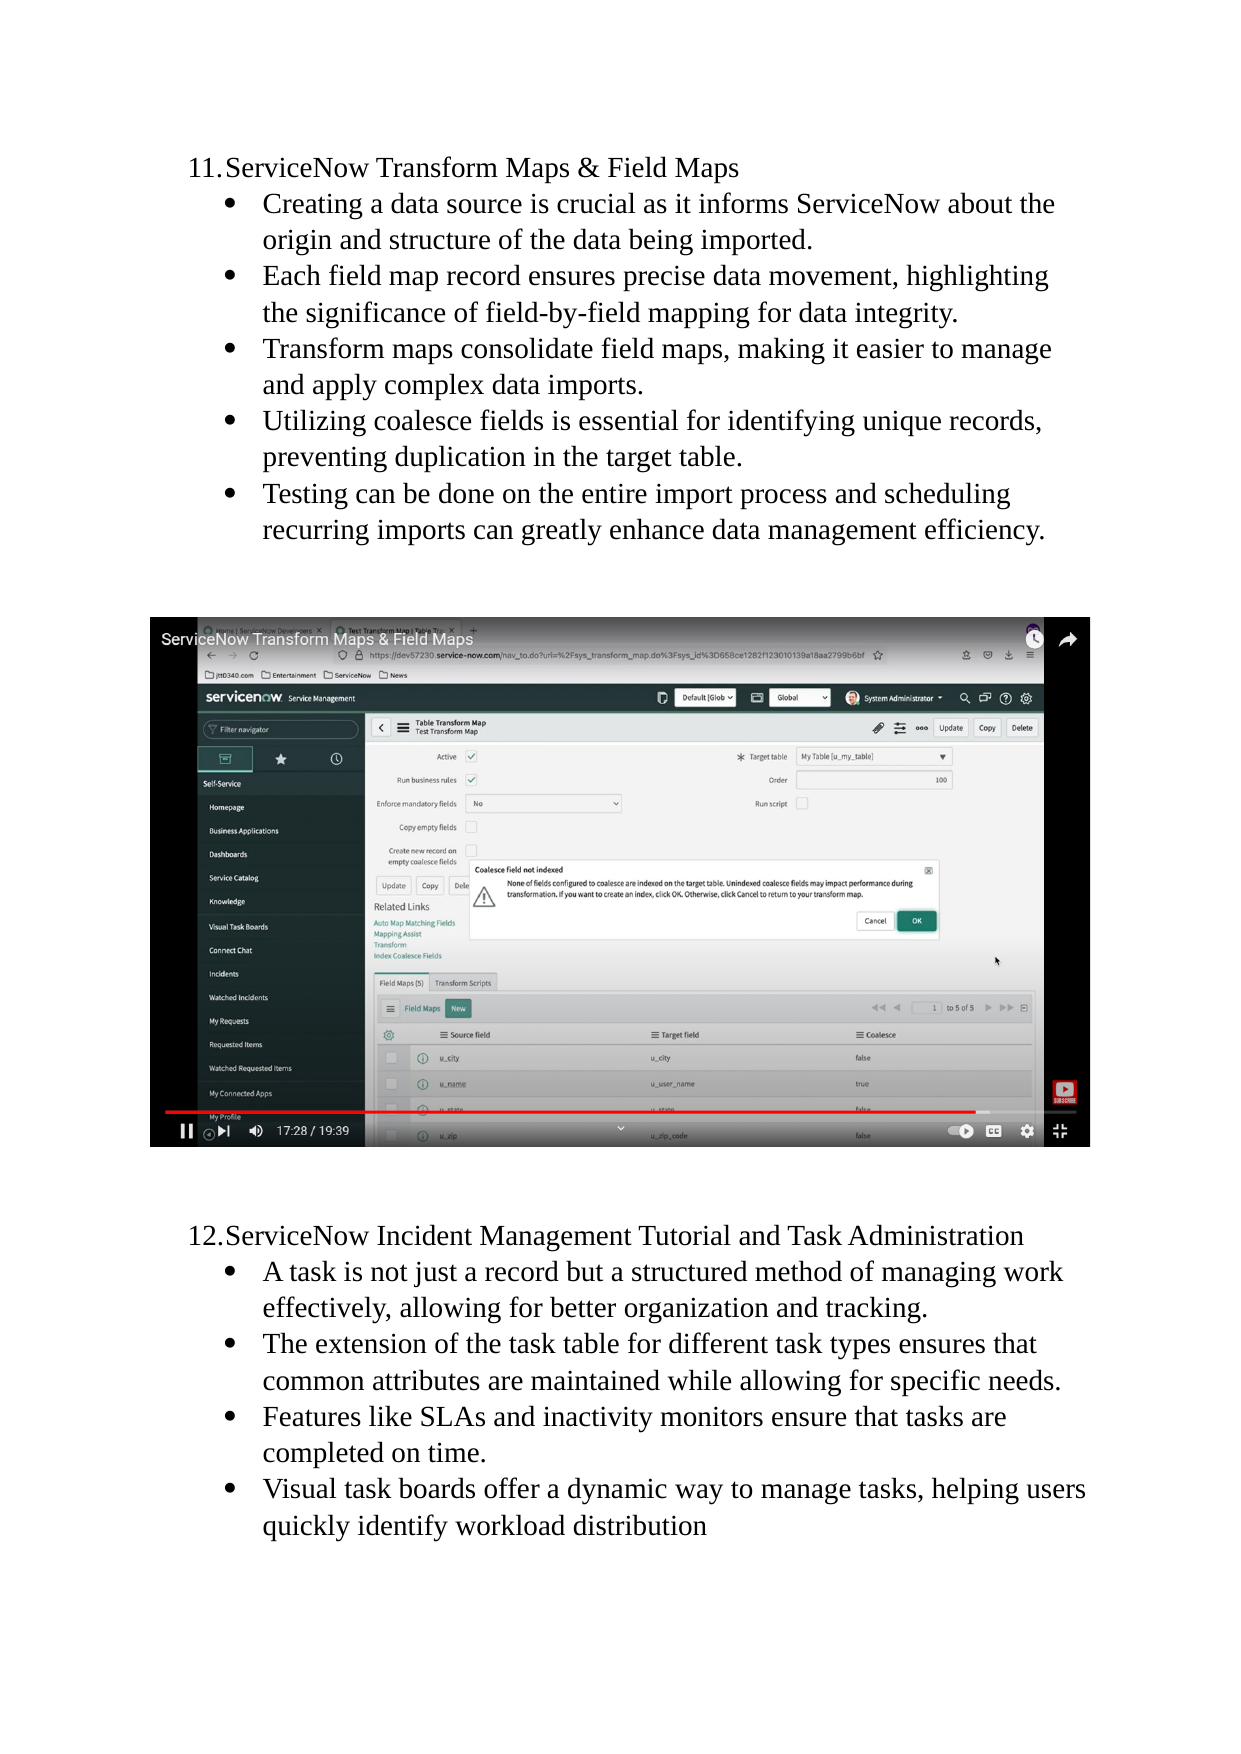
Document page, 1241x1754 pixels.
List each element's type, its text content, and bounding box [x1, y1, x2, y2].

list Transform maps consolidate field maps, making it easier to manage and apply complex data imports. [225, 331, 1090, 401]
list Features like SLAs and inactivity monitors ensure that tasks are completed on time. [225, 1399, 1090, 1469]
list Creating a data source is crucial as it informs ServiceNow about the origin and structure of the data being imported. [225, 186, 1090, 256]
list The extension of the task table for different task types ensures that common attributes are maintained while allowing for specific needs. [225, 1327, 1090, 1396]
list Utilizing coalesce fields is essential for identifying unique records, preventing duplication in the target table. [225, 403, 1090, 473]
list Visual task boards offer a dynamic way to manage tasks, helping users quickly identify workload distribution [225, 1471, 1090, 1541]
list Testing can be done on the entire import process and scheduling recurring imports can greatly enhance data management efficiency. [225, 476, 1090, 546]
list ServiceNow Incident Management Tutorial and Task Administration [187, 1218, 1090, 1252]
list ServiceNow Transform Maps & Field Maps [187, 150, 1090, 183]
picture [150, 617, 1091, 1147]
list Each field map record ensures precise data movement, highlighting the significance of field-by-field mapping for data integrity. [225, 258, 1090, 328]
list A task is not just a record but a structured method of managing work effectively, allowing for better organization and tracking. [225, 1254, 1090, 1324]
